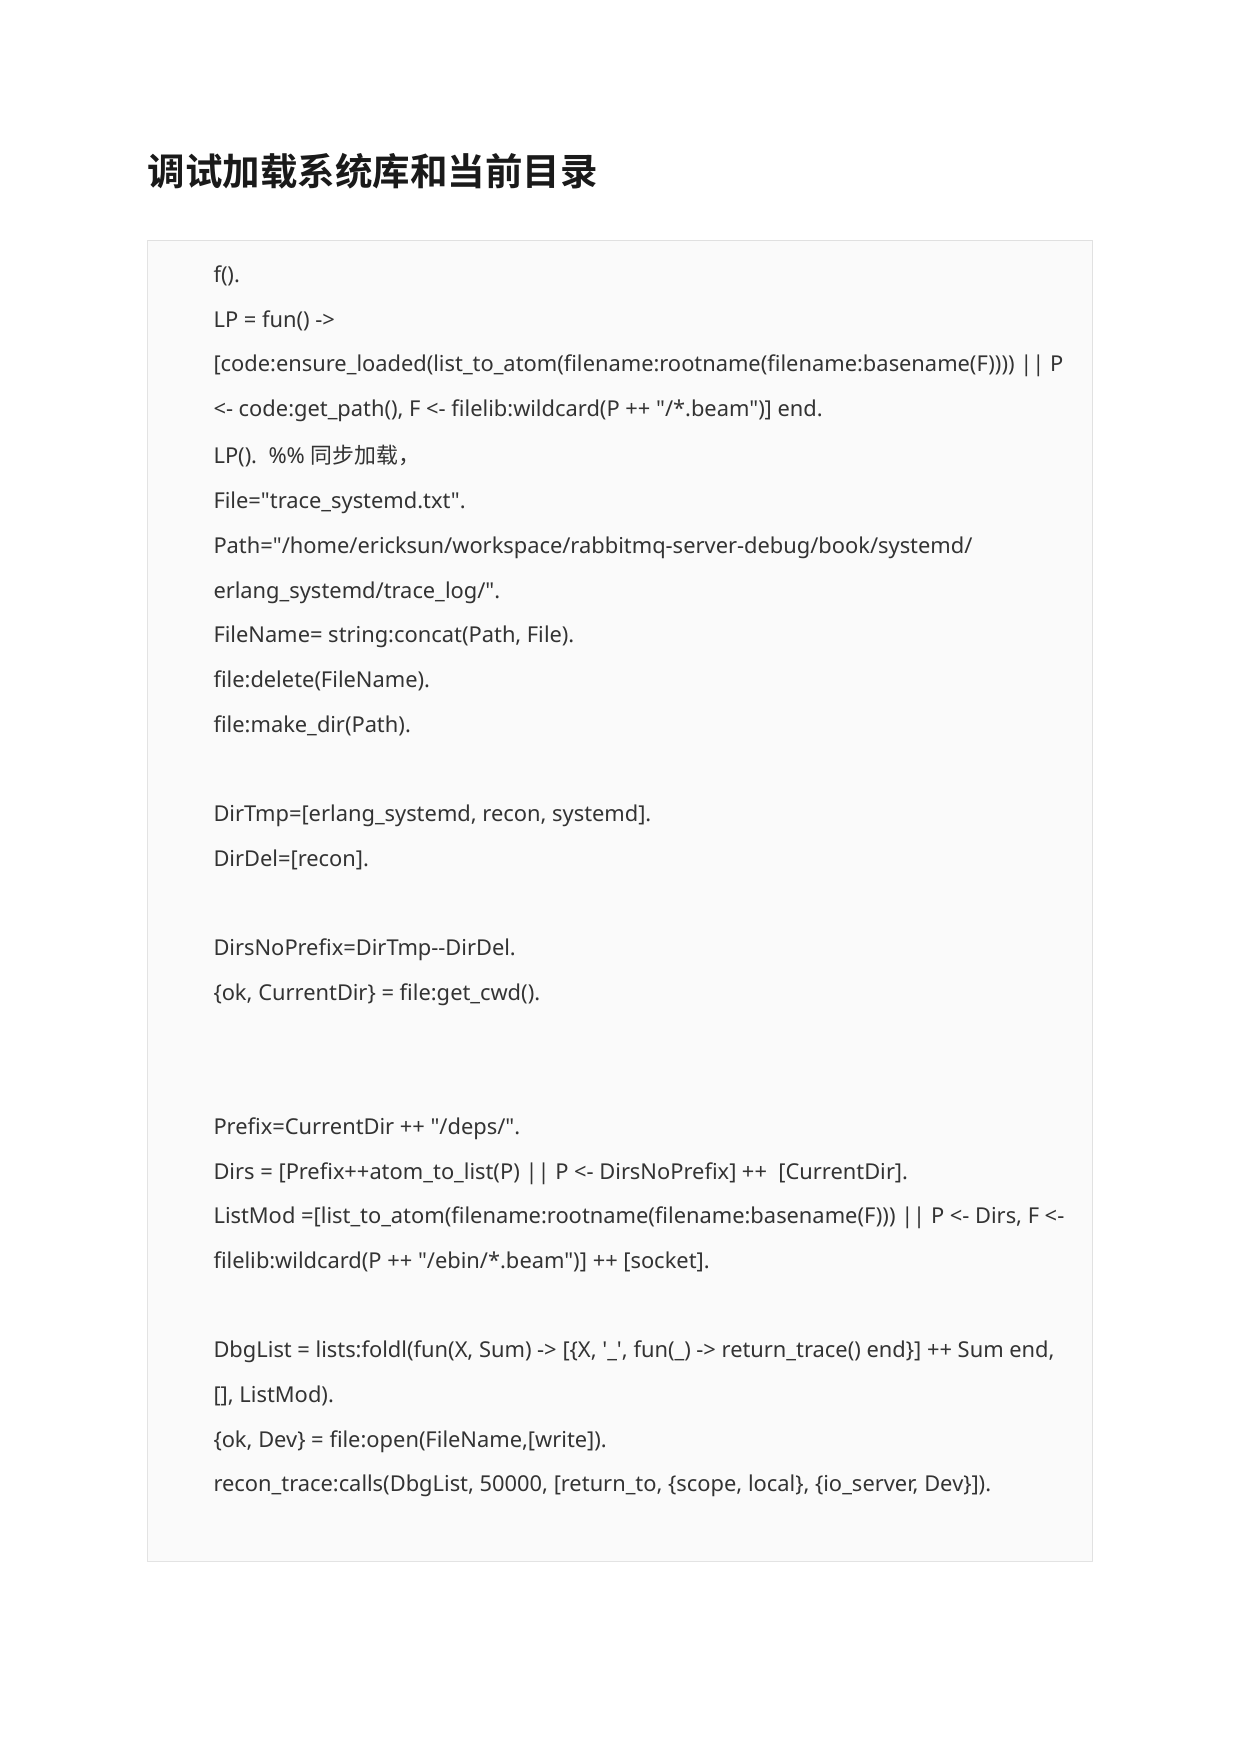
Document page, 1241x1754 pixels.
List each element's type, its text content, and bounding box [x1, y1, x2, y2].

subtitle 调试加载系统库和当前目录 [148, 142, 1093, 196]
